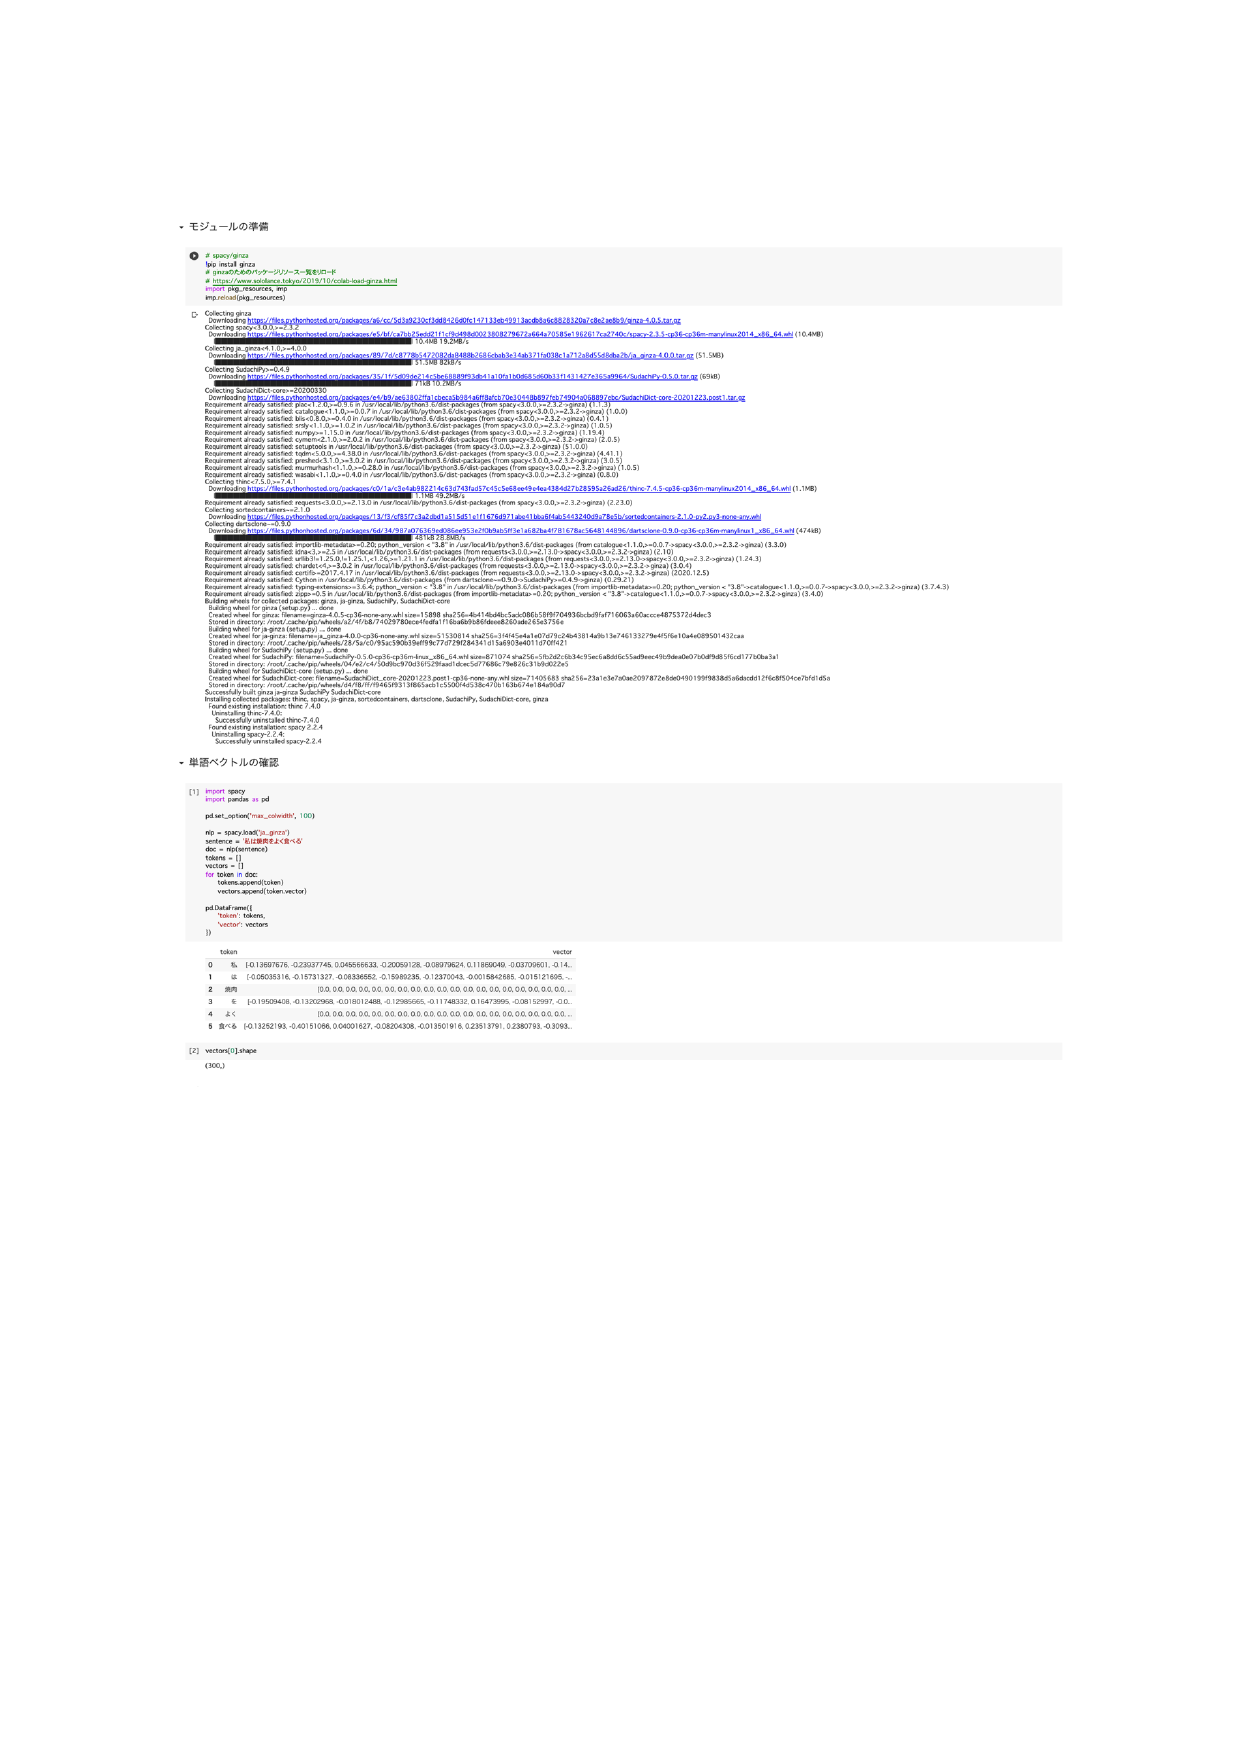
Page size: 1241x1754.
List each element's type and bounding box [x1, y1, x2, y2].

picture [177, 216, 1063, 1087]
